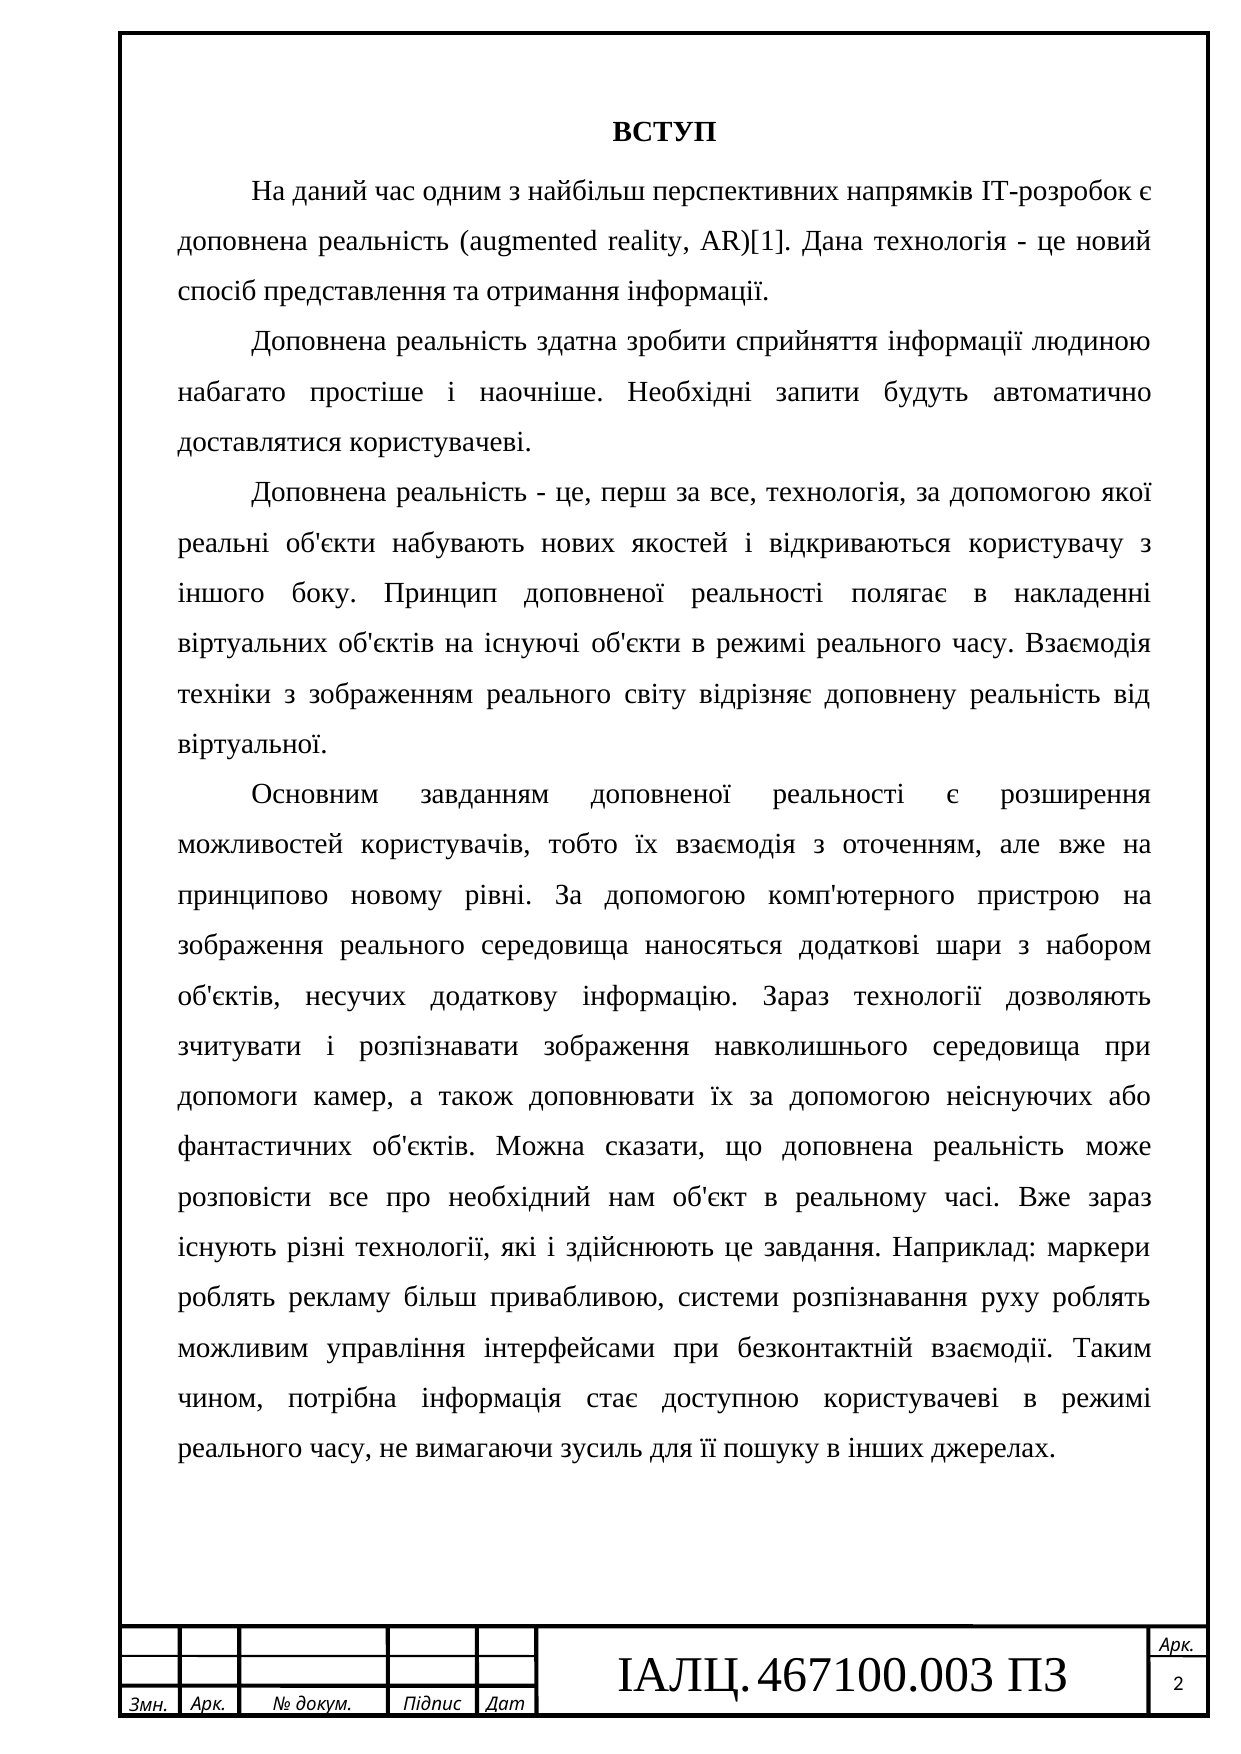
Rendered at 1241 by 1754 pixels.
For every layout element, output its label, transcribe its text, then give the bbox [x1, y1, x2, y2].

text На даний час одним з найбільш перспективних напрямків IT-розробок є доповнена реальність (augmented reality, AR)[1]. Дана технологія - це новий спосіб представлення та отримання інформації. [177, 173, 1152, 307]
text Доповнена реальність здатна зробити сприйняття інформації людиною набагато простіше і наочніше. Необхідні запити будуть автоматично доставлятися користувачеві. [177, 323, 1152, 458]
text Основним завданням доповненої реальності є розширення можливостей користувачів, тобто їх взаємодія з оточенням, але вже на принципово новому рівні. За допомогою комп'ютерного пристрою на зображення реального середовища наносяться додаткові шари з набором об'єктів, несучих додаткову інформацію. Зараз технології дозволяють зчитувати і розпізнавати зображення навколишнього середовища при допомоги камер, а також доповнювати їх за допомогою неіснуючих або фантастичних об'єктів. Можна сказати, що доповнена реальність може розповісти все про необхідний нам об'єкт в реальному часі. Вже зараз існують різні технології, які і здійснюють це завдання. Наприклад: маркери роблять рекламу більш привабливою, системи розпізнавання руху роблять можливим управління інтерфейсами при безконтактній взаємодії. Таким чином, потрібна інформація стає доступною користувачеві в режимі реального часу, не вимагаючи зусиль для її пошуку в інших джерелах. [177, 776, 1152, 1464]
text Доповнена реальність - це, перш за все, технологія, за допомогою якої реальні об'єкти набувають нових якостей і відкриваються користувачу з іншого боку. Принцип доповненої реальності полягає в накладенні віртуальних об'єктів на існуючі об'єкти в режимі реального часу. Взаємодія техніки з зображенням реального світу відрізняє доповнену реальність від віртуальної. [177, 474, 1152, 759]
subtitle ВСТУП [177, 114, 1152, 147]
